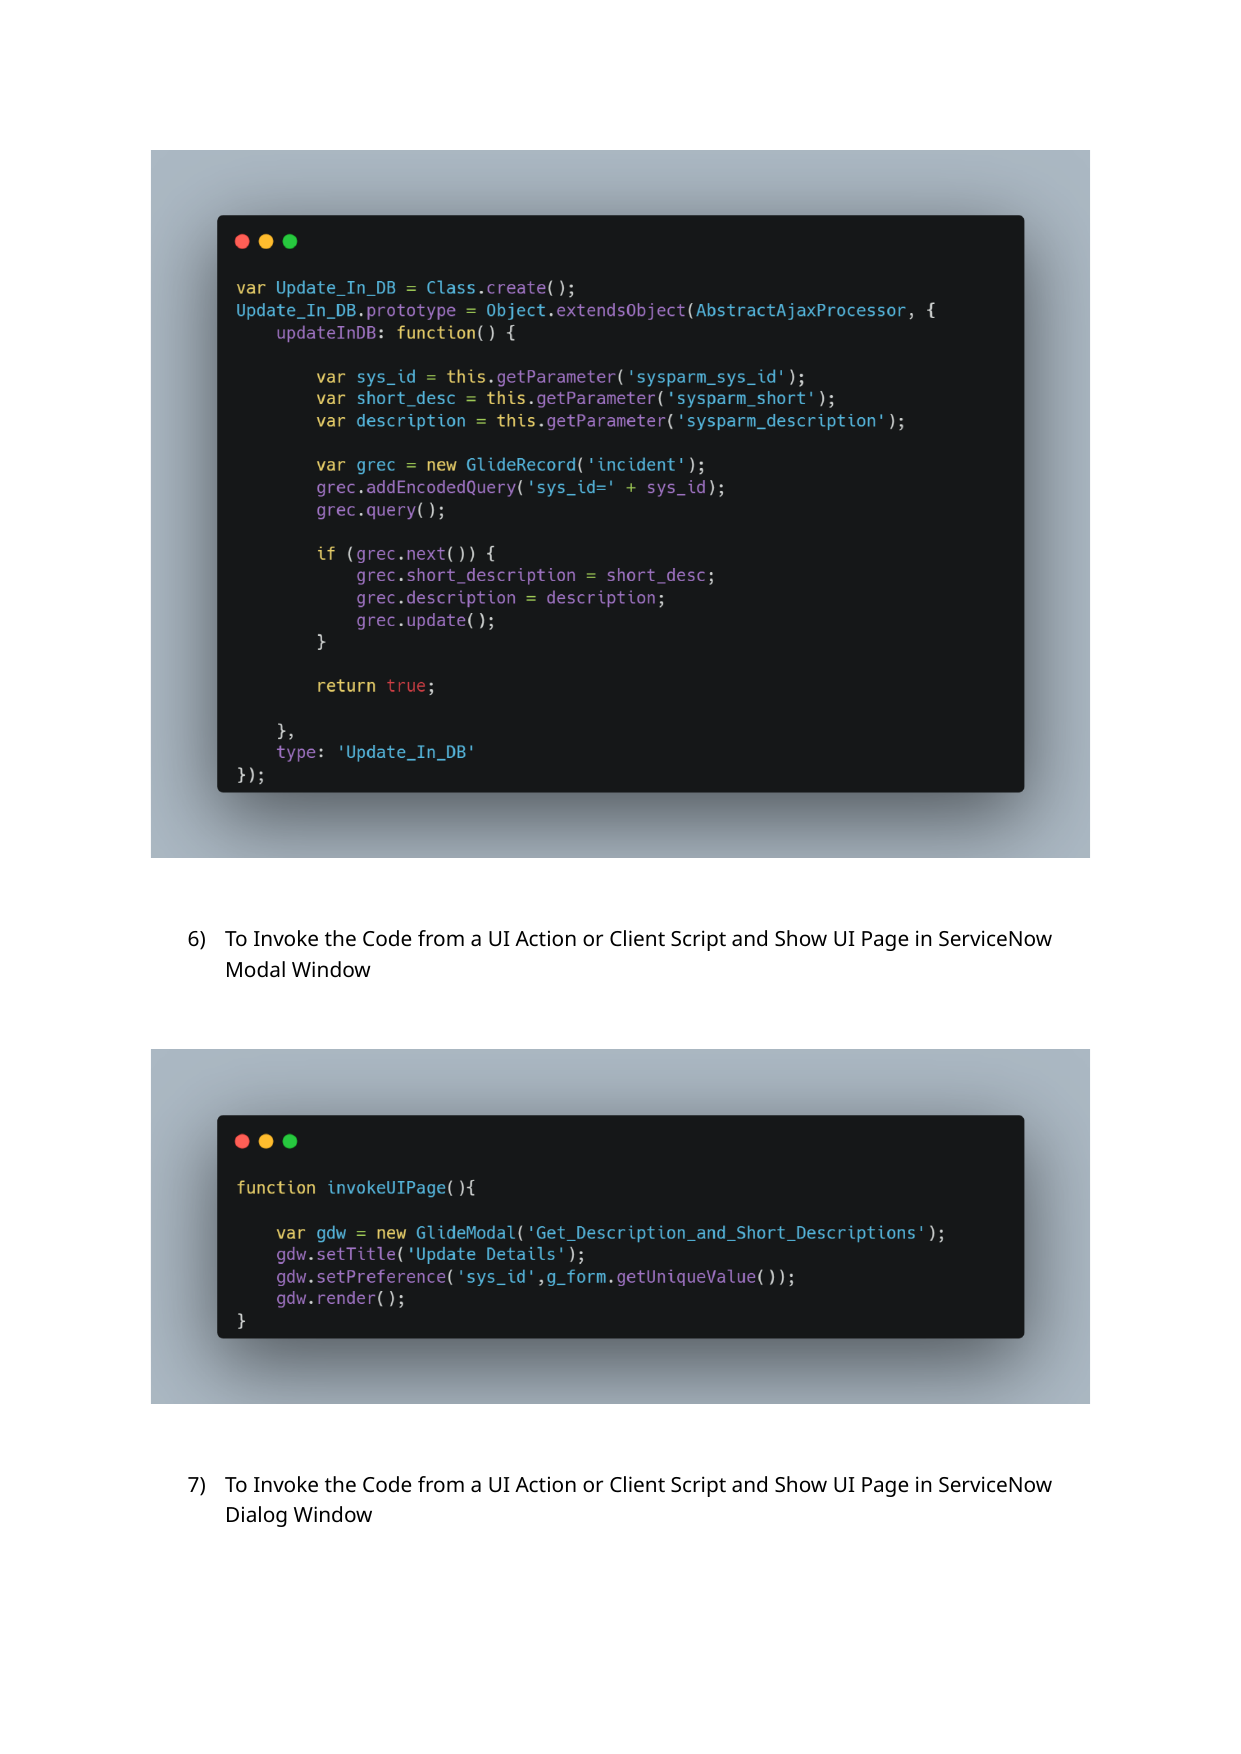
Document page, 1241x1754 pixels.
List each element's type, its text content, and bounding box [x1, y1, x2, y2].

picture [150, 1049, 1091, 1404]
list To Invoke the Code from a UI Action or Client Script and Show UI Page in ServiceNow Modal Window [187, 924, 1090, 983]
list To Invoke the Code from a UI Action or Client Script and Show UI Page in ServiceNow Dialog Window [187, 1470, 1090, 1529]
picture [150, 150, 1091, 858]
